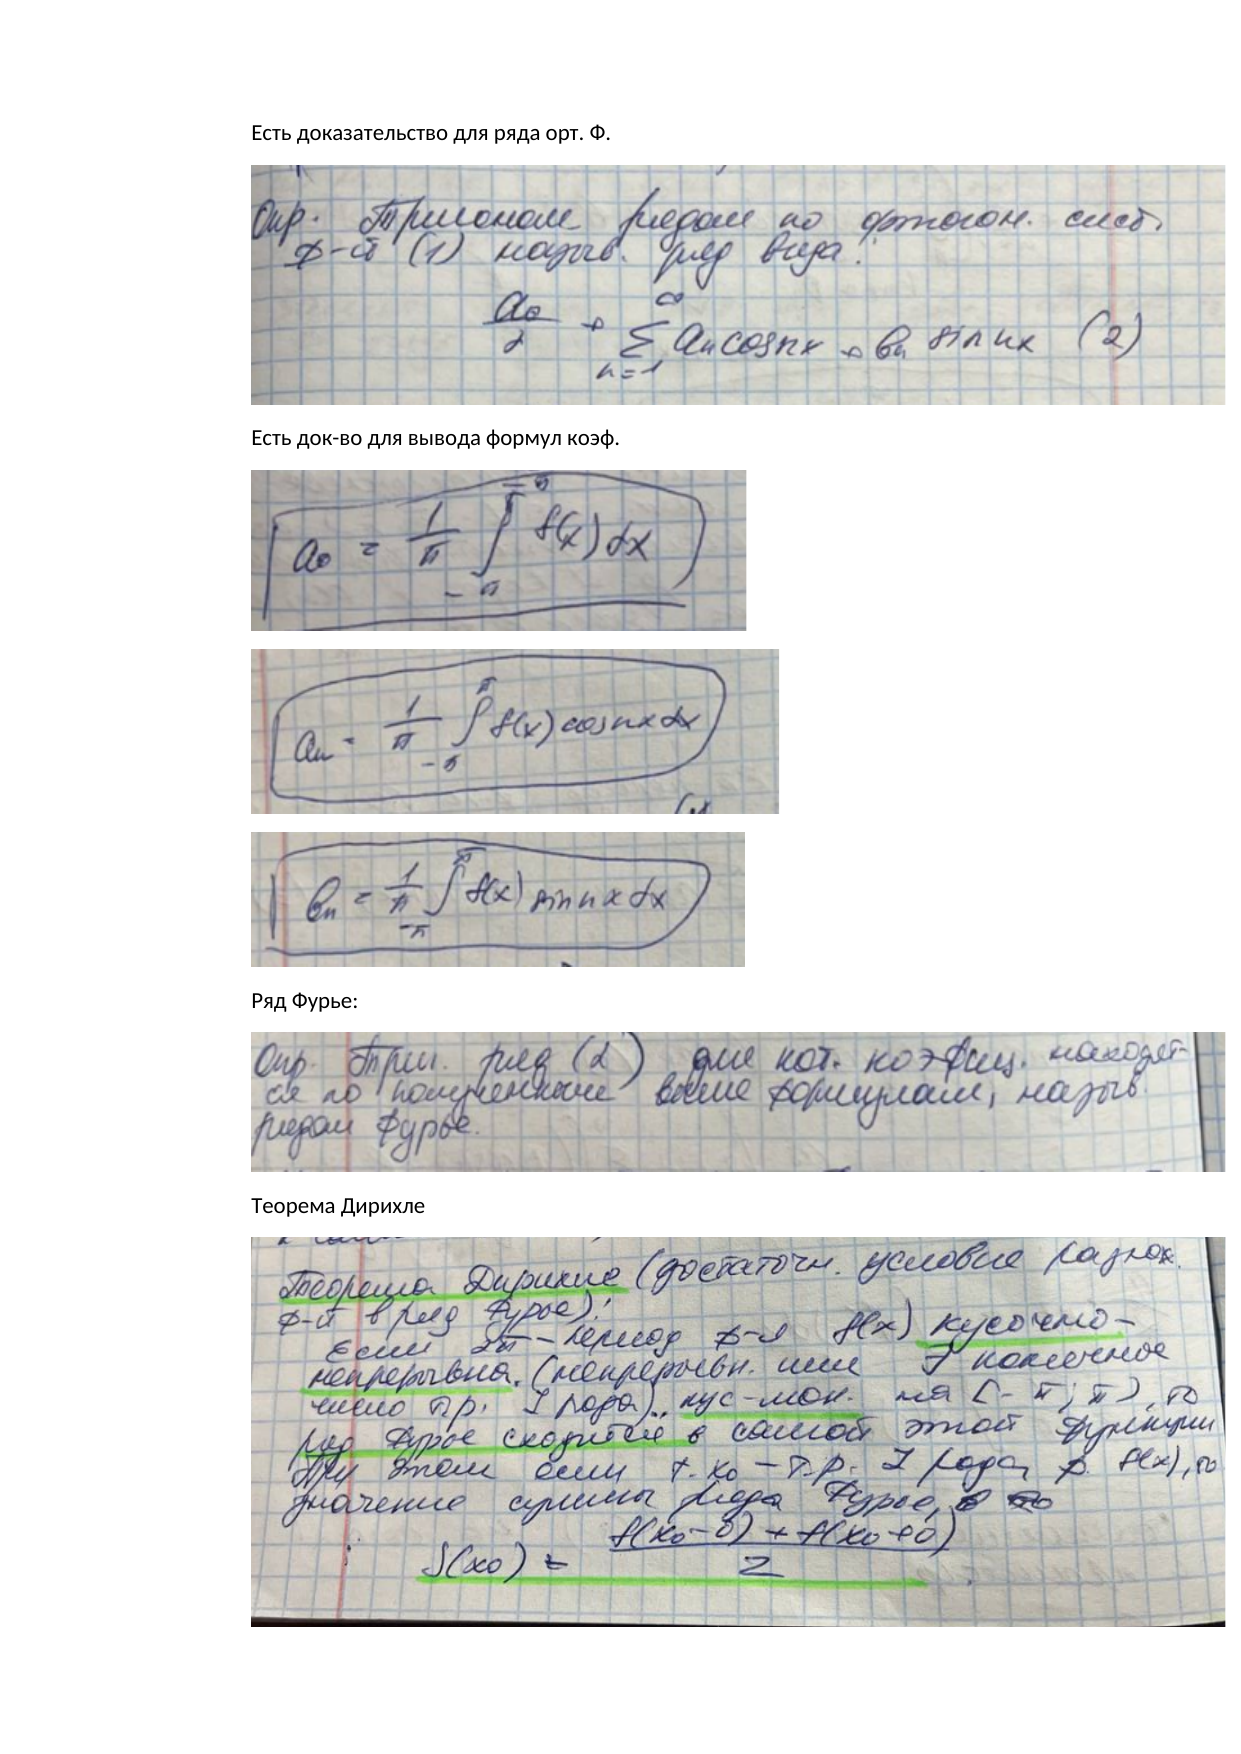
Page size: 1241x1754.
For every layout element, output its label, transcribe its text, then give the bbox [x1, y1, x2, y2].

text Есть док-во для вывода формул коэф. [177, 423, 1152, 451]
picture [251, 1237, 1226, 1627]
picture [251, 1032, 1226, 1172]
text Теорема Дирихле [177, 1191, 1152, 1219]
text Есть доказательство для ряда орт. Ф. [177, 118, 1152, 146]
picture [251, 470, 747, 631]
text Ряд Фурье: [177, 986, 1152, 1014]
picture [251, 832, 745, 967]
picture [251, 165, 1226, 405]
picture [251, 649, 780, 814]
